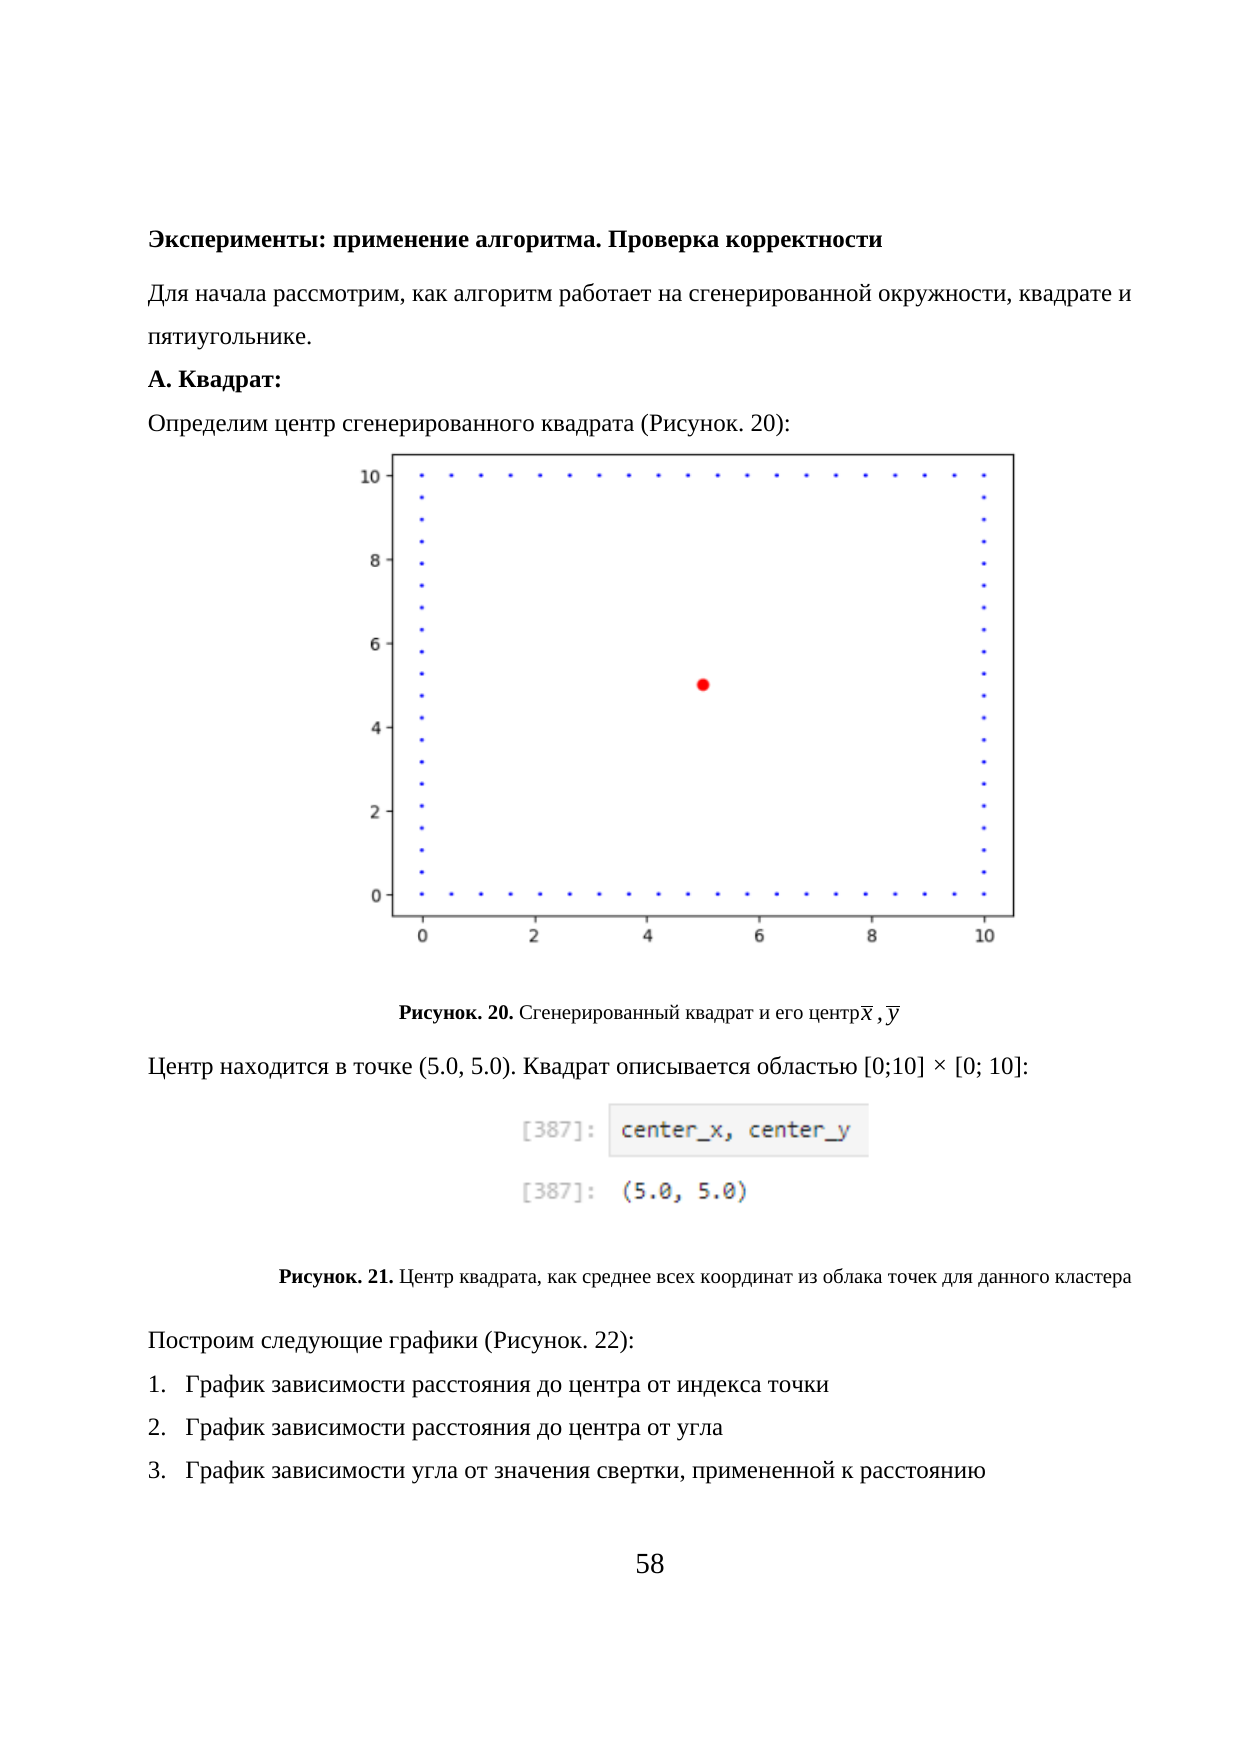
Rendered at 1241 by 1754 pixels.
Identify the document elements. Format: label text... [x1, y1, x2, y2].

text Построим следующие графики (рисунок. 22): [148, 1326, 1152, 1354]
text Определим центр сгенерированного квадрата (рисунок. 20): [148, 408, 1152, 436]
picture [504, 1094, 869, 1223]
text Сгенерированный квадрат и его центр [148, 998, 1152, 1026]
list График зависимости расстояния до центра от угла [148, 1412, 1152, 1441]
text Центр квадрата, как среднее всех координат из облака точек для данного кластера [185, 1264, 1152, 1288]
text Центр находится в точке (5.0, 5.0). Квадрат описывается областью [0;10] [0; 10]: [148, 1051, 1152, 1080]
list График зависимости угла от значения свертки, примененной к расстоянию [148, 1455, 1152, 1484]
picture [346, 450, 1027, 957]
text А. Квадрат: [148, 364, 1152, 393]
text Для начала рассмотрим, как алгоритм работает на сгенерированной окружности, квадрате и пятиугольнике. [148, 278, 1152, 350]
list График зависимости расстояния до центра от индекса точки [148, 1369, 1152, 1397]
subtitle Эксперименты: применение алгоритма. Проверка корректности [148, 224, 1152, 253]
